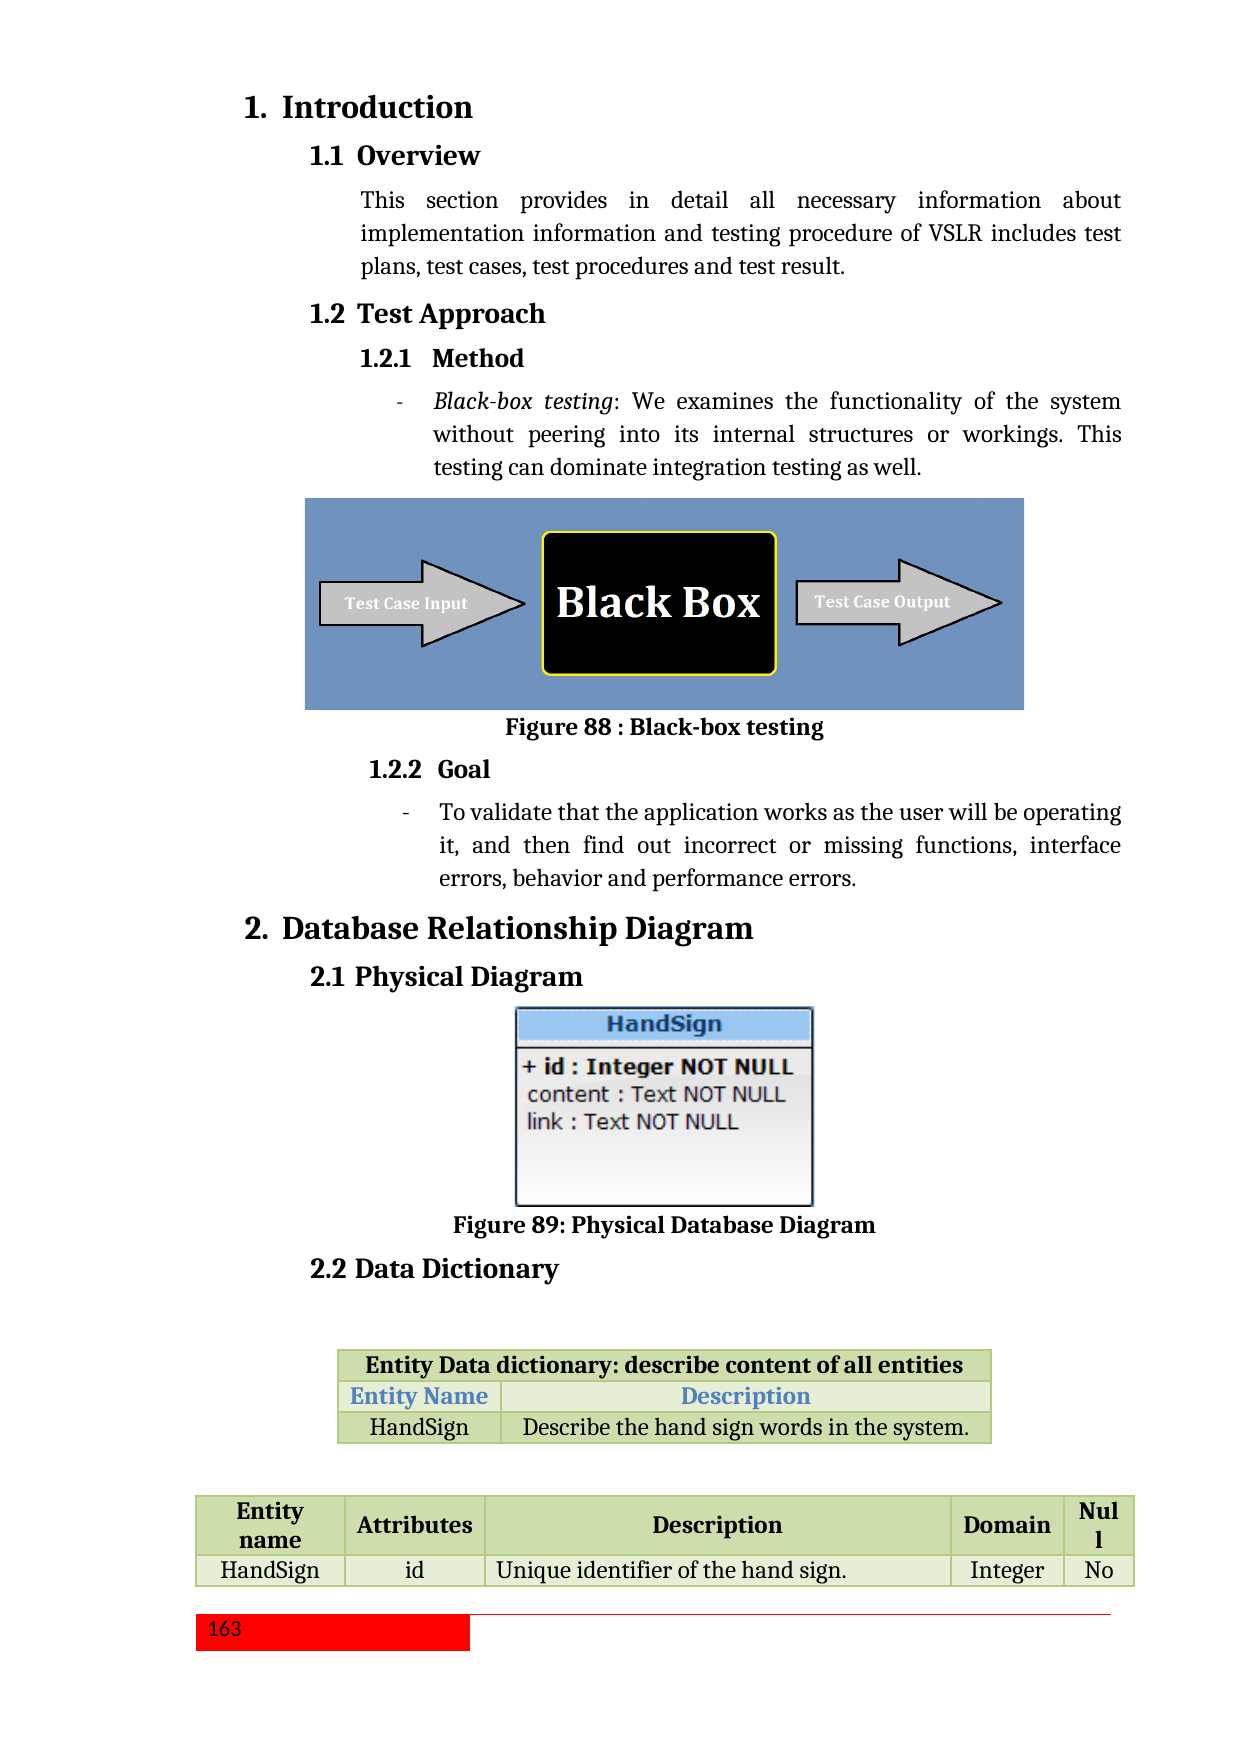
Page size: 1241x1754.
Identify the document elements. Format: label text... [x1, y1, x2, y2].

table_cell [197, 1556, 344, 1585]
subtitle Database Relationship Diagram [244, 910, 1122, 948]
text This section provides in detail all necessary information about implementation information and testing procedure of VSLR includes test plans, test cases, test procedures and test result. [360, 186, 1122, 280]
subtitle Physical Diagram [310, 961, 1122, 994]
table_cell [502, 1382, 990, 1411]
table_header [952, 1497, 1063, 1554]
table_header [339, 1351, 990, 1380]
subtitle Method [331, 343, 1122, 374]
list Black-box testing: We examines the functionality of the system without peering into its internal structures or workings. This testing can dominate integration testing as well. [396, 387, 1122, 482]
subtitle Goal [354, 754, 1122, 786]
picture [304, 498, 1025, 710]
subtitle Introduction [244, 89, 1122, 127]
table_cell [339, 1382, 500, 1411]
subtitle Overview [281, 139, 1122, 173]
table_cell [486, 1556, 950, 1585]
list Figure 89: Physical Database Diagram [207, 1211, 1122, 1239]
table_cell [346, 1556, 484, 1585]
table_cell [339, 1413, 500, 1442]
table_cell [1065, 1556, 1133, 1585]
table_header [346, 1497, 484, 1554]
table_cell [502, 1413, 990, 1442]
subtitle Test Approach [281, 297, 1122, 331]
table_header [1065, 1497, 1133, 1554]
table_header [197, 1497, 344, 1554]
list Figure 88 : Black-box testing [207, 713, 1122, 742]
subtitle Data Dictionary [310, 1252, 1122, 1286]
list To validate that the application works as the user will be operating it, and then find out incorrect or missing functions, interface errors, behavior and performance errors. [402, 798, 1122, 893]
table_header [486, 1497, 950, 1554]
picture [514, 1006, 815, 1207]
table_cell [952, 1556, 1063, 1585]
